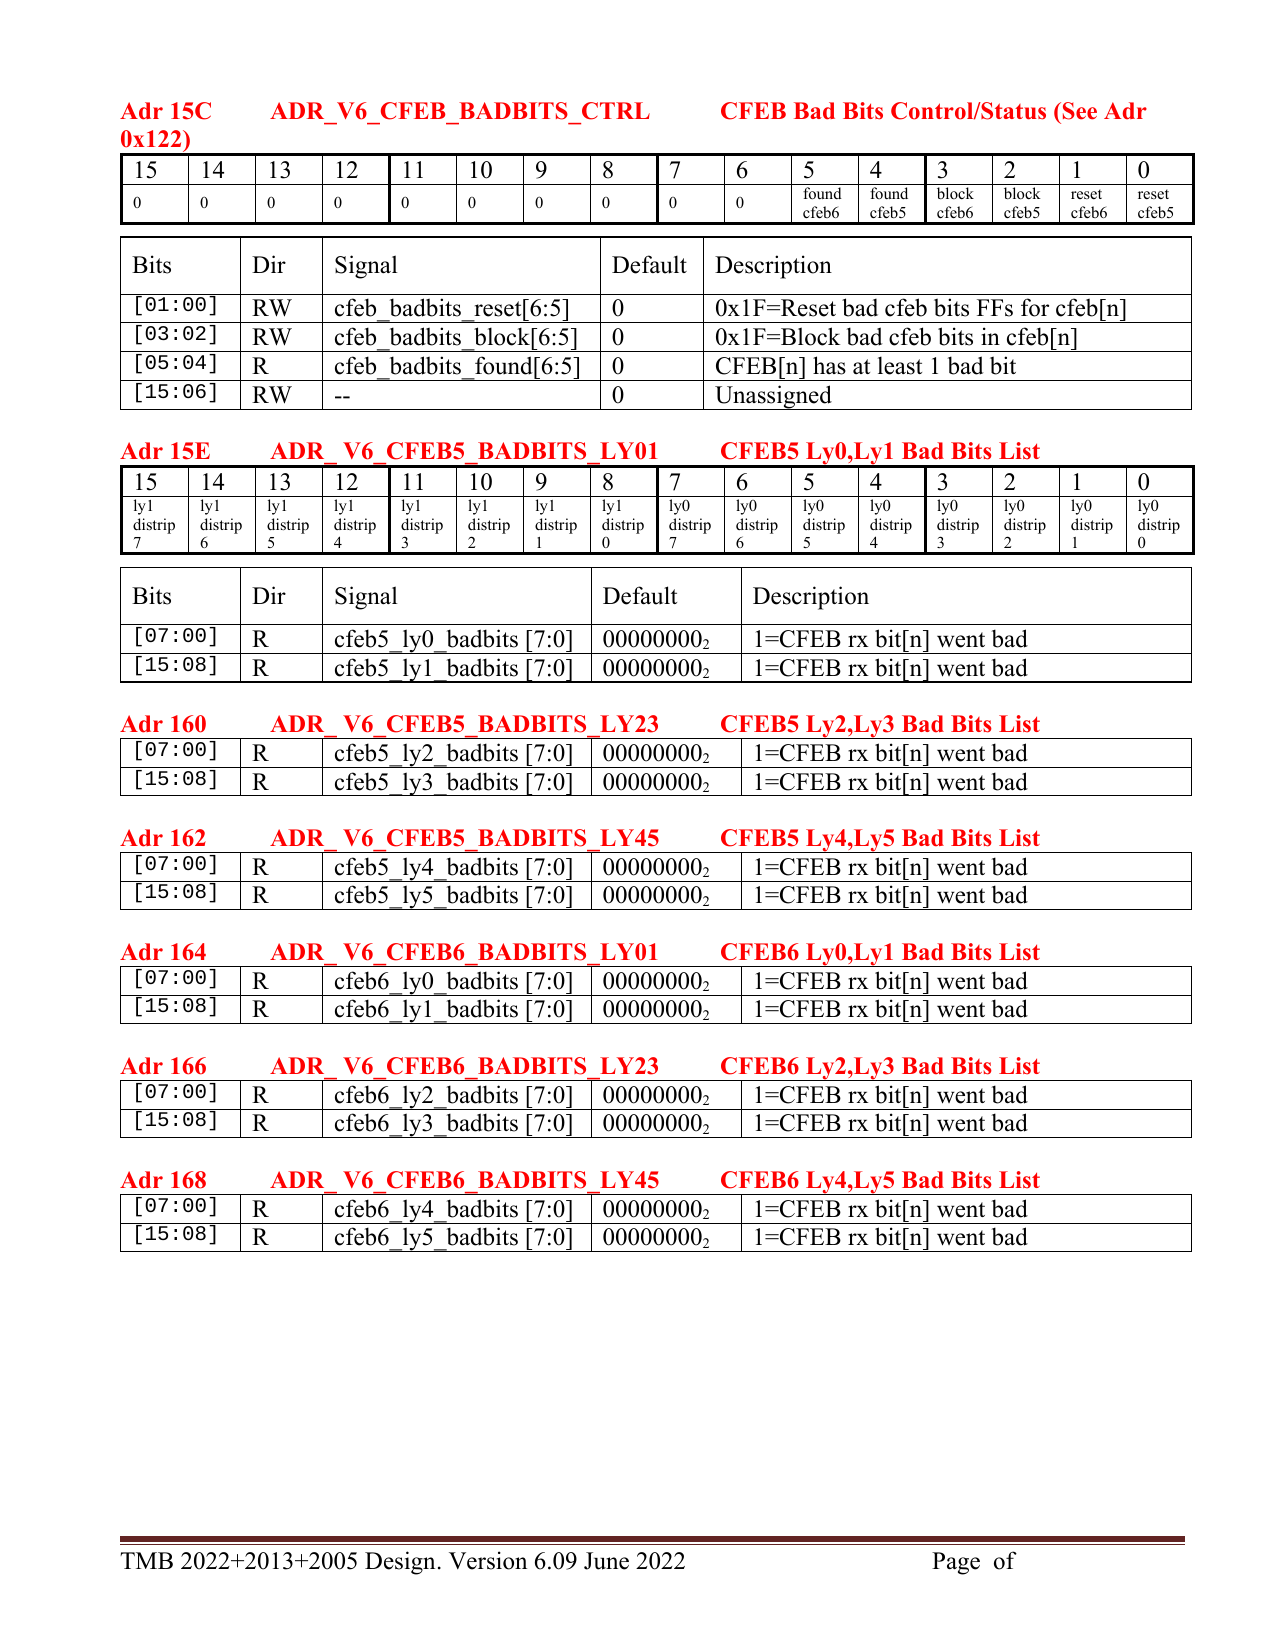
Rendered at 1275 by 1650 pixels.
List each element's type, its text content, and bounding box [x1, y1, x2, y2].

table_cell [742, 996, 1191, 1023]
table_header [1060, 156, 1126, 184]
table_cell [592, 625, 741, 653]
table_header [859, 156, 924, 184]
subtitle Adr 15C ADR_V6_CFEB_BADBITS_CTRL CFEB Bad Bits Control/Status (See Adr 0x122) [120, 97, 1185, 153]
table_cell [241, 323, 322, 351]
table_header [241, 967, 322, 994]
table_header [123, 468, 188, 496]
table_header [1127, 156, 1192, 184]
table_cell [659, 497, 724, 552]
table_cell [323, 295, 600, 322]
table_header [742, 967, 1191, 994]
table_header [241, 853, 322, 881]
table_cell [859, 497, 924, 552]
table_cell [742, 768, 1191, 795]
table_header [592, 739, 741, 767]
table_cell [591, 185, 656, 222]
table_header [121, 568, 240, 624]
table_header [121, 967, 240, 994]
subtitle Adr 168 ADR_ V6_CFEB6_BADBITS_LY45 CFEB6 Ly4,Ly5 Bad Bits List [120, 1166, 1185, 1194]
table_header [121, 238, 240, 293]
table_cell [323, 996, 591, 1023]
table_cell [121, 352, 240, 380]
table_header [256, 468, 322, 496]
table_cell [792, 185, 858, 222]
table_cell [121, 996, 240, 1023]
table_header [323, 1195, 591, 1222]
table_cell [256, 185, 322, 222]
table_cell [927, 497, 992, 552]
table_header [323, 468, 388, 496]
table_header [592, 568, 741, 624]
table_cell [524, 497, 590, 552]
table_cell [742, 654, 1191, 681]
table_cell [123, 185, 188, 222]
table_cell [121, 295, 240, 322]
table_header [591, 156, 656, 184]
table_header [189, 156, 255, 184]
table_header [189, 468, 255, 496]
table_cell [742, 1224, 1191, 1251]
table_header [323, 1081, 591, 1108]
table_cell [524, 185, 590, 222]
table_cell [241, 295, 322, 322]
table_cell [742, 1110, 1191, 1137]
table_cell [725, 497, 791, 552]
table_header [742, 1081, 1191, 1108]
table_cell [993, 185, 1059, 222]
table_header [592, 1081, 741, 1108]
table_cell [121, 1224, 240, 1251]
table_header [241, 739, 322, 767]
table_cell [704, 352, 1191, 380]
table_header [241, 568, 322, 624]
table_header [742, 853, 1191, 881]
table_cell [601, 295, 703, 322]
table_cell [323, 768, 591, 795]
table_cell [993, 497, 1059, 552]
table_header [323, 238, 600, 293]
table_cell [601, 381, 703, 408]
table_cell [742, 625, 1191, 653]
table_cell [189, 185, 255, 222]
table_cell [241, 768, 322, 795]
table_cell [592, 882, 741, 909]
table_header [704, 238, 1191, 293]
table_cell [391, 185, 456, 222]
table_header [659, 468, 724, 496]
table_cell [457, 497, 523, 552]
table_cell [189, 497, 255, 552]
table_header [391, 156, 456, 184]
subtitle Adr 15E ADR_ V6_CFEB5_BADBITS_LY01 CFEB5 Ly0,Ly1 Bad Bits List [120, 437, 1185, 465]
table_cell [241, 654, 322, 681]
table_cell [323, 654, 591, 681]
subtitle Adr 160 ADR_ V6_CFEB5_BADBITS_LY23 CFEB5 Ly2,Ly3 Bad Bits List [120, 710, 1185, 738]
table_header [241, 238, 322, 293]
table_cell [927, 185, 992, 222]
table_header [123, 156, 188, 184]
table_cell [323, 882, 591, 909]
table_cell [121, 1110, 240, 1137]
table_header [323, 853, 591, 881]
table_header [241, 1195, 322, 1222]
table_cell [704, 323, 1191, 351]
subtitle Adr 164 ADR_ V6_CFEB6_BADBITS_LY01 CFEB6 Ly0,Ly1 Bad Bits List [120, 938, 1185, 966]
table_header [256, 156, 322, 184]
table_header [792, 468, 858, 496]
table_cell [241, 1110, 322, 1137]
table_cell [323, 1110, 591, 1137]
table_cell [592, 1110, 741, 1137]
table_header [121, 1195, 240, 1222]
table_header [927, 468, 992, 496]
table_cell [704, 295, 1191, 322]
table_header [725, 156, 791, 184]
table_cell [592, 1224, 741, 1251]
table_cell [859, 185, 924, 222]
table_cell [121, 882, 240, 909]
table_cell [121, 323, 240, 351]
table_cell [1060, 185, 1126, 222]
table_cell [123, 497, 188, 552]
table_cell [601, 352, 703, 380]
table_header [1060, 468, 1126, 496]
subtitle Adr 166 ADR_ V6_CFEB6_BADBITS_LY23 CFEB6 Ly2,Ly3 Bad Bits List [120, 1052, 1185, 1080]
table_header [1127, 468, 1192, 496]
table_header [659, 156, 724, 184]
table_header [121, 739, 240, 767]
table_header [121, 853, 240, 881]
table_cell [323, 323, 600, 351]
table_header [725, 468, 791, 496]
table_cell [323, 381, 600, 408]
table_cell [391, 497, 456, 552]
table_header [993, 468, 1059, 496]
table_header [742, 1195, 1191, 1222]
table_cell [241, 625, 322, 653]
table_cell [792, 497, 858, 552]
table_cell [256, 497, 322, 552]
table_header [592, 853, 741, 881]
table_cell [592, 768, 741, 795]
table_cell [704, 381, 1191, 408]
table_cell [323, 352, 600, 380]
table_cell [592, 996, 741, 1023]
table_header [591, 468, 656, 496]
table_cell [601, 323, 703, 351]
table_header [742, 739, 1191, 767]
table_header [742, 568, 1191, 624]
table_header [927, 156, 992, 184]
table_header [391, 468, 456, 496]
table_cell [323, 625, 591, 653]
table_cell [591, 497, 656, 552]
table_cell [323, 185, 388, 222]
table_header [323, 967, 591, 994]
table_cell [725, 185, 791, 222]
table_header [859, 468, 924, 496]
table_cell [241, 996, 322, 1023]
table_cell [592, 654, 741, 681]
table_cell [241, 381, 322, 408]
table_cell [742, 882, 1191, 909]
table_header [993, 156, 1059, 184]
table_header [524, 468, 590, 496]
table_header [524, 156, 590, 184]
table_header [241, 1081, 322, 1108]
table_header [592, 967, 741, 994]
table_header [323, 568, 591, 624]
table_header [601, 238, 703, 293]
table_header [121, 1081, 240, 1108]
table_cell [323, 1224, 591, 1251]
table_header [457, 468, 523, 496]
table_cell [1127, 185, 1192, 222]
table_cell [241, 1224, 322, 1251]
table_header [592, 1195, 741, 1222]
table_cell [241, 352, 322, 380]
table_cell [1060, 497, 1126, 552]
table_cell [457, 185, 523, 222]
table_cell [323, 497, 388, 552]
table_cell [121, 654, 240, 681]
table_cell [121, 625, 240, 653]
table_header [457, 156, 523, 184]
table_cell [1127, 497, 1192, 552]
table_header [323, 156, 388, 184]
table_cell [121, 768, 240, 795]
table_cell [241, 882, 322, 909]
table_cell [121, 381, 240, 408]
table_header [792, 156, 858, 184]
subtitle Adr 162 ADR_ V6_CFEB5_BADBITS_LY45 CFEB5 Ly4,Ly5 Bad Bits List [120, 824, 1185, 852]
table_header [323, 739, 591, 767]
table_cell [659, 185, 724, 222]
